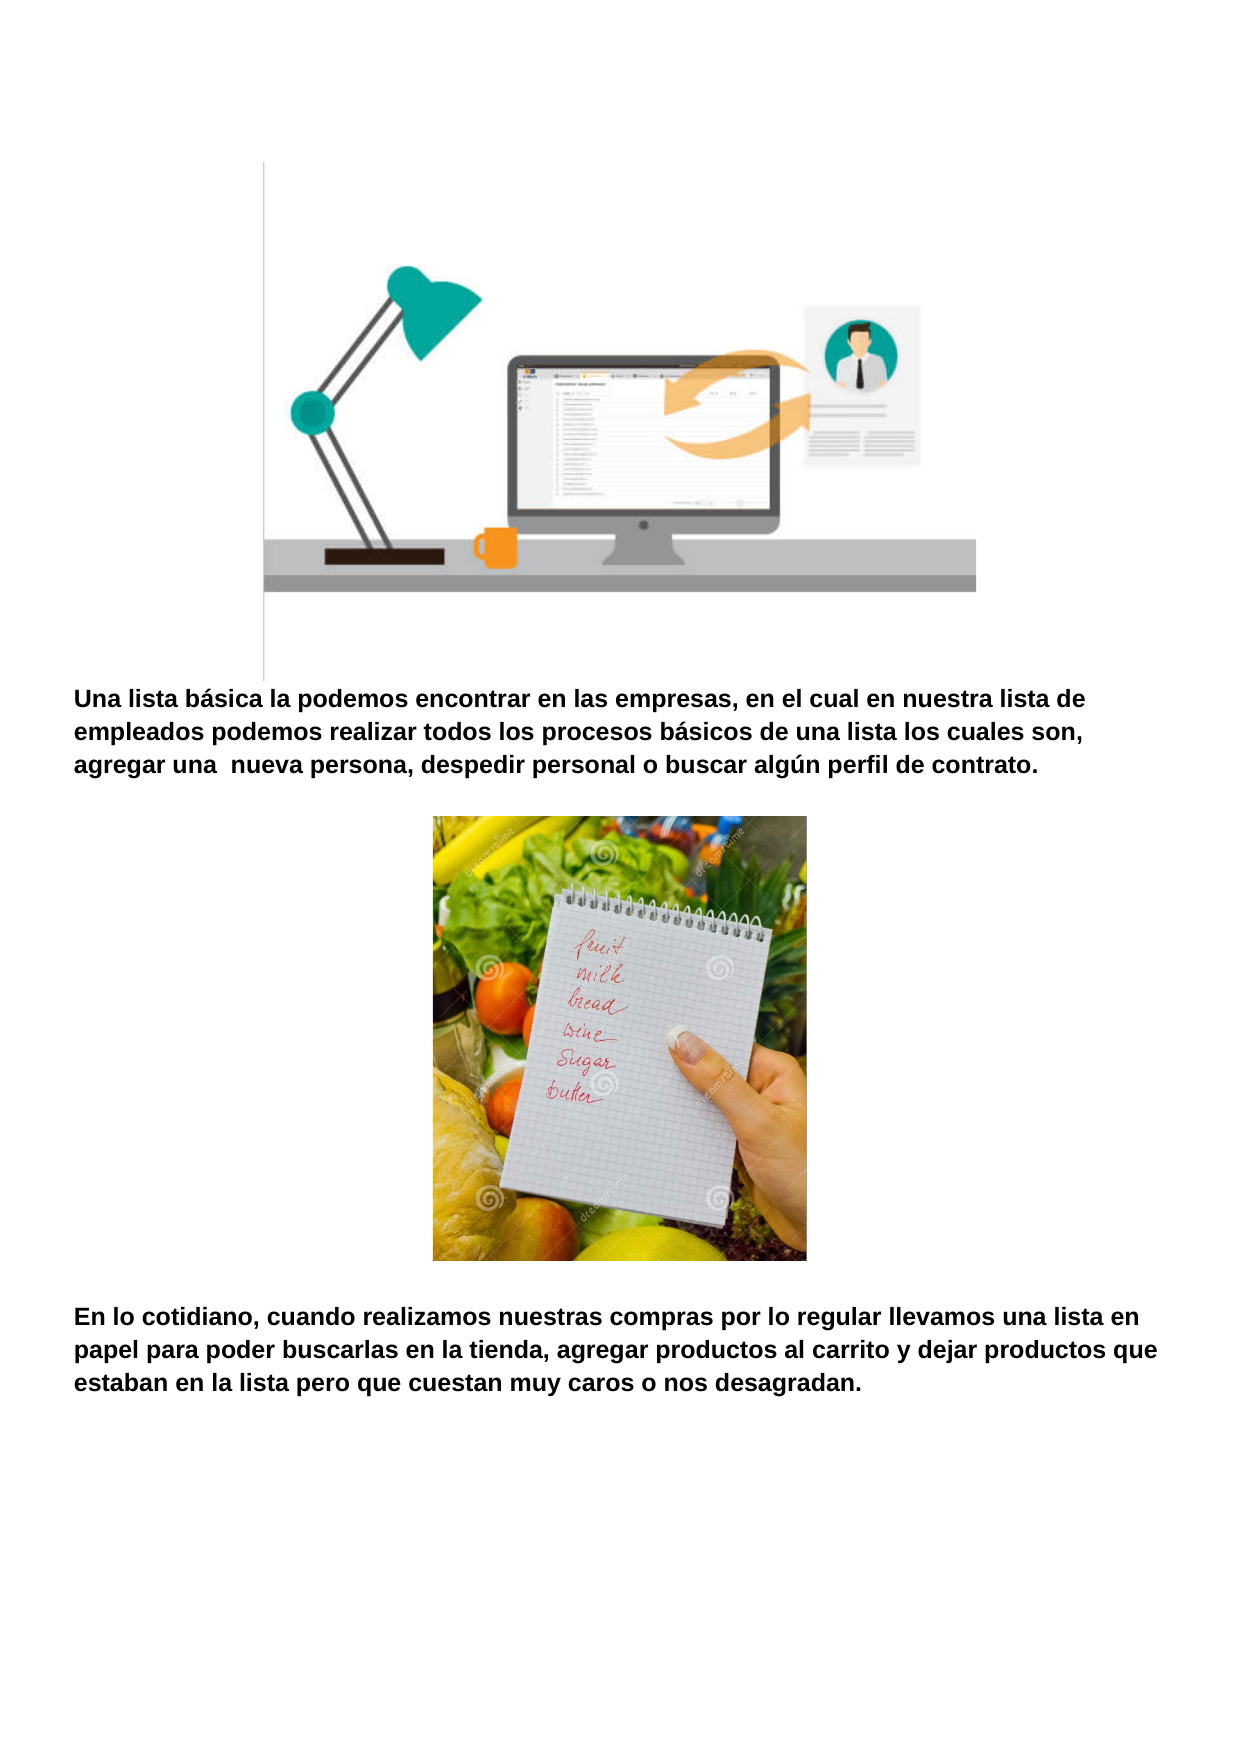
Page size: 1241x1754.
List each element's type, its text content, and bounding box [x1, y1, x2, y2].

text En lo cotidiano, cuando realizamos nuestras compras por lo regular llevamos una lista en papel para poder buscarlas en la tienda, agregar productos al carrito y dejar productos que estaban en la lista pero que cuestan muy caros o nos desagradan. [74, 1302, 1166, 1397]
picture [263, 162, 977, 681]
text Una lista básica la podemos encontrar en las empresas, en el cual en nuestra lista de empleados podemos realizar todos los procesos básicos de una lista los cuales son, agregar una nueva persona, despedir personal o buscar algún perfil de contrato. [74, 684, 1166, 779]
picture [432, 816, 807, 1261]
